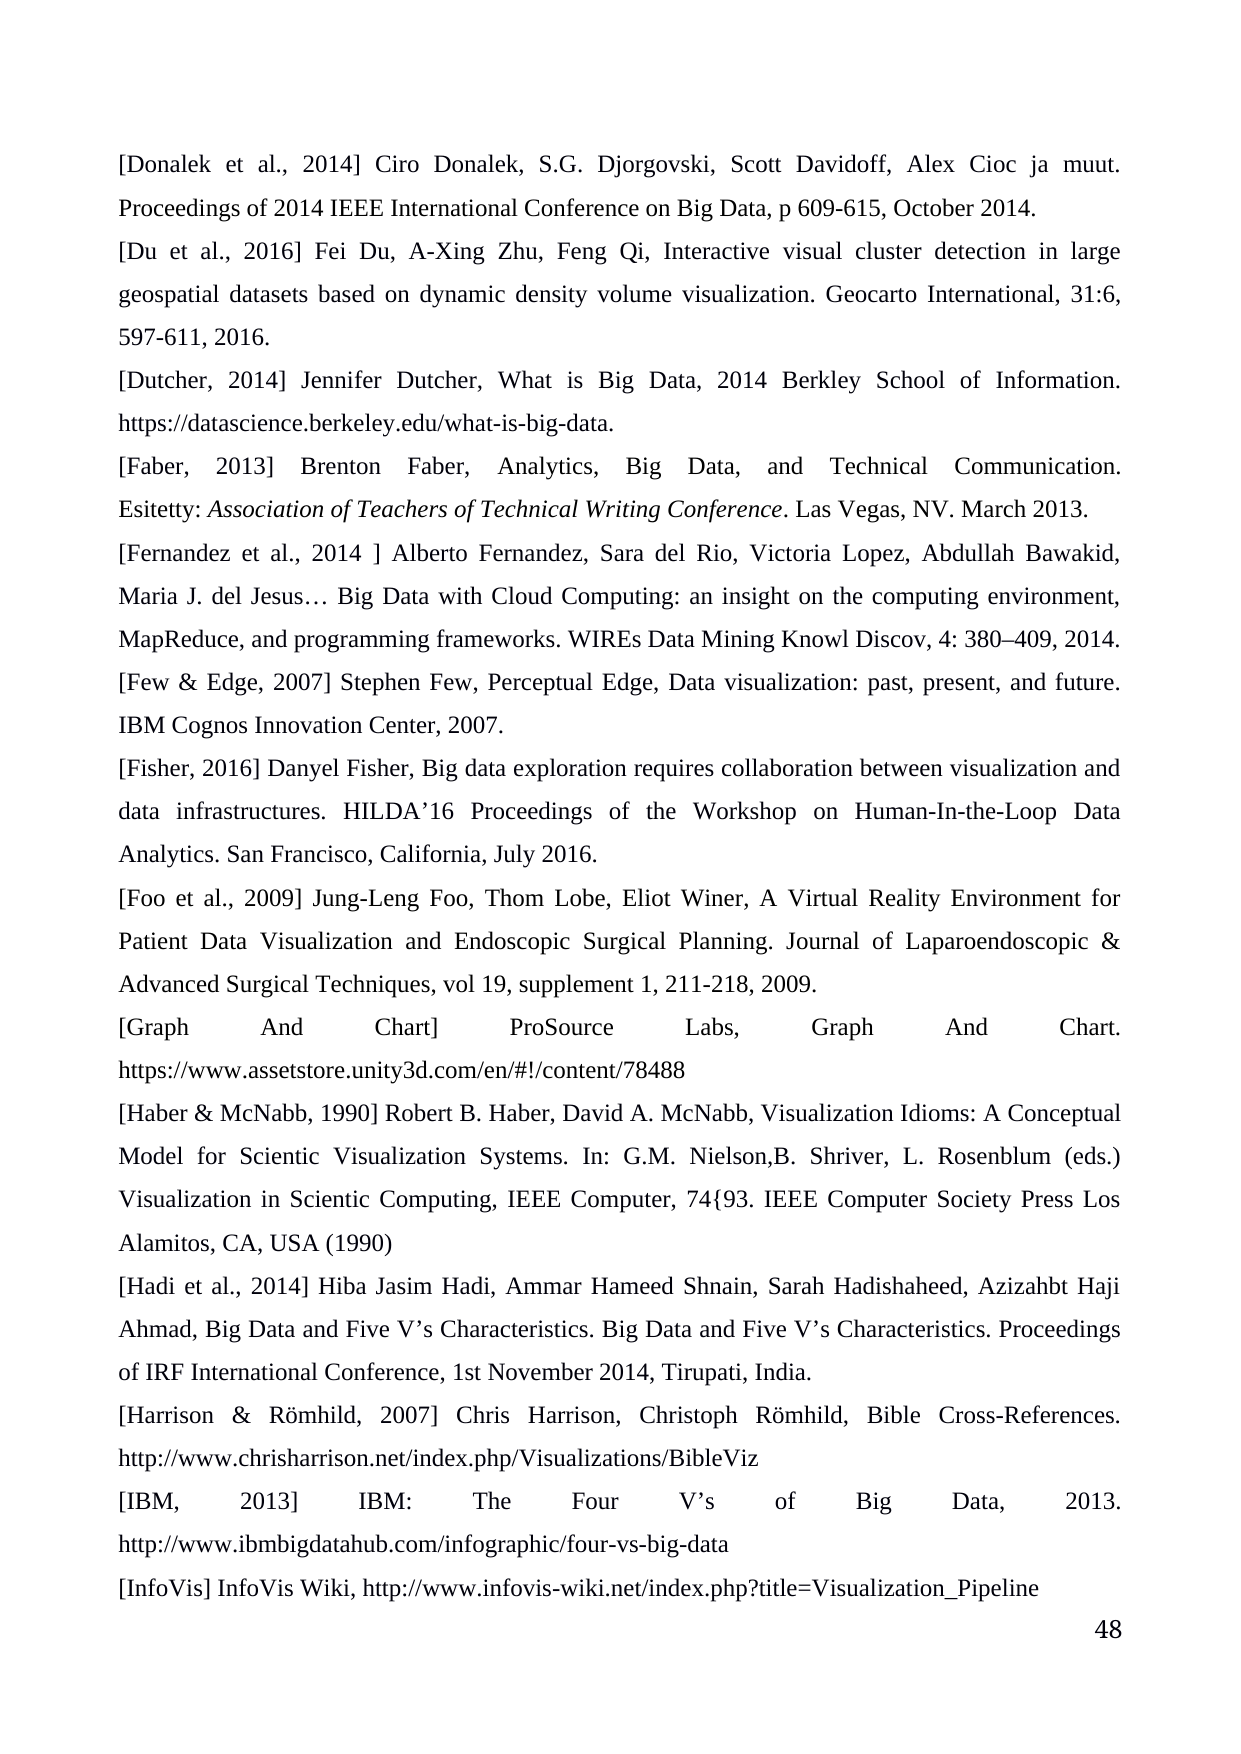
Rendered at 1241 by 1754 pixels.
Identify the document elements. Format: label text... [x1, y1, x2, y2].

text [Fernandez et al., 2014 ] Alberto Fernandez, Sara del Rio, Victoria Lopez, Abdullah Bawakid, Maria J. del Jesus… Big Data with Cloud Computing: an insight on the computing environment, MapReduce, and programming frameworks. WIREs Data Mining Knowl Discov, 4: 380–409, 2014. [118, 538, 1122, 653]
text [Graph And Chart] ProSource Labs, Graph And Chart. https://www.assetstore.unity3d.com/en/#!/content/78488 [118, 1012, 1122, 1084]
text [Harrison & Römhild, 2007] Chris Harrison, Christoph Römhild, Bible Cross-References. http://www.chrisharrison.net/index.php/Visualizations/BibleViz [118, 1400, 1122, 1472]
text [Few & Edge, 2007] Stephen Few, Perceptual Edge, Data visualization: past, present, and future. IBM Cognos Innovation Center, 2007. [118, 667, 1122, 739]
text [Haber & McNabb, 1990] Robert B. Haber, David A. McNabb, Visualization Idioms: A Conceptual Model for Scientic Visualization Systems. In: G.M. Nielson,B. Shriver, L. Rosenblum (eds.) Visualization in Scientic Computing, IEEE Computer, 74{93. IEEE Computer Society Press Los Alamitos, CA, USA (1990) [118, 1098, 1122, 1256]
text [IBM, 2013] IBM: The Four V’s of Big Data, 2013. http://www.ibmbigdatahub.com/infographic/four-vs-big-data [118, 1486, 1122, 1558]
text [Donalek et al., 2014] Ciro Donalek, S.G. Djorgovski, Scott Davidoff, Alex Cioc ja muut. Proceedings of 2014 IEEE International Conference on Big Data, p 609-615, October 2014. [118, 149, 1122, 221]
text [Hadi et al., 2014] Hiba Jasim Hadi, Ammar Hameed Shnain, Sarah Hadishaheed, Azizahbt Haji Ahmad, Big Data and Five V’s Characteristics. Big Data and Five V’s Characteristics. Proceedings of IRF International Conference, 1st November 2014, Tirupati, India. [118, 1271, 1122, 1386]
text [Foo et al., 2009] Jung-Leng Foo, Thom Lobe, Eliot Winer, A Virtual Reality Environment for Patient Data Visualization and Endoscopic Surgical Planning. Journal of Laparoendoscopic & Advanced Surgical Techniques, vol 19, supplement 1, 211-218, 2009. [118, 883, 1122, 998]
text [Dutcher, 2014] Jennifer Dutcher, What is Big Data, 2014 Berkley School of Information. https://datascience.berkeley.edu/what-is-big-data. [118, 365, 1122, 437]
text [InfoVis] InfoVis Wiki, http://www.infovis-wiki.net/index.php?title=Visualization_Pipeline [118, 1573, 1122, 1601]
text [Fisher, 2016] Danyel Fisher, Big data exploration requires collaboration between visualization and data infrastructures. HILDA’16 Proceedings of the Workshop on Human-In-the-Loop Data Analytics. San Francisco, California, July 2016. [118, 753, 1122, 868]
text [Du et al., 2016] Fei Du, A-Xing Zhu, Feng Qi, Interactive visual cluster detection in large geospatial datasets based on dynamic density volume visualization. Geocarto International, 31:6, 597-611, 2016. [118, 236, 1122, 351]
text [Faber, 2013] Brenton Faber, Analytics, Big Data, and Technical Communication. Esitetty: Association of Teachers of Technical Writing Conference. Las Vegas, NV. March 2013. [118, 451, 1122, 523]
